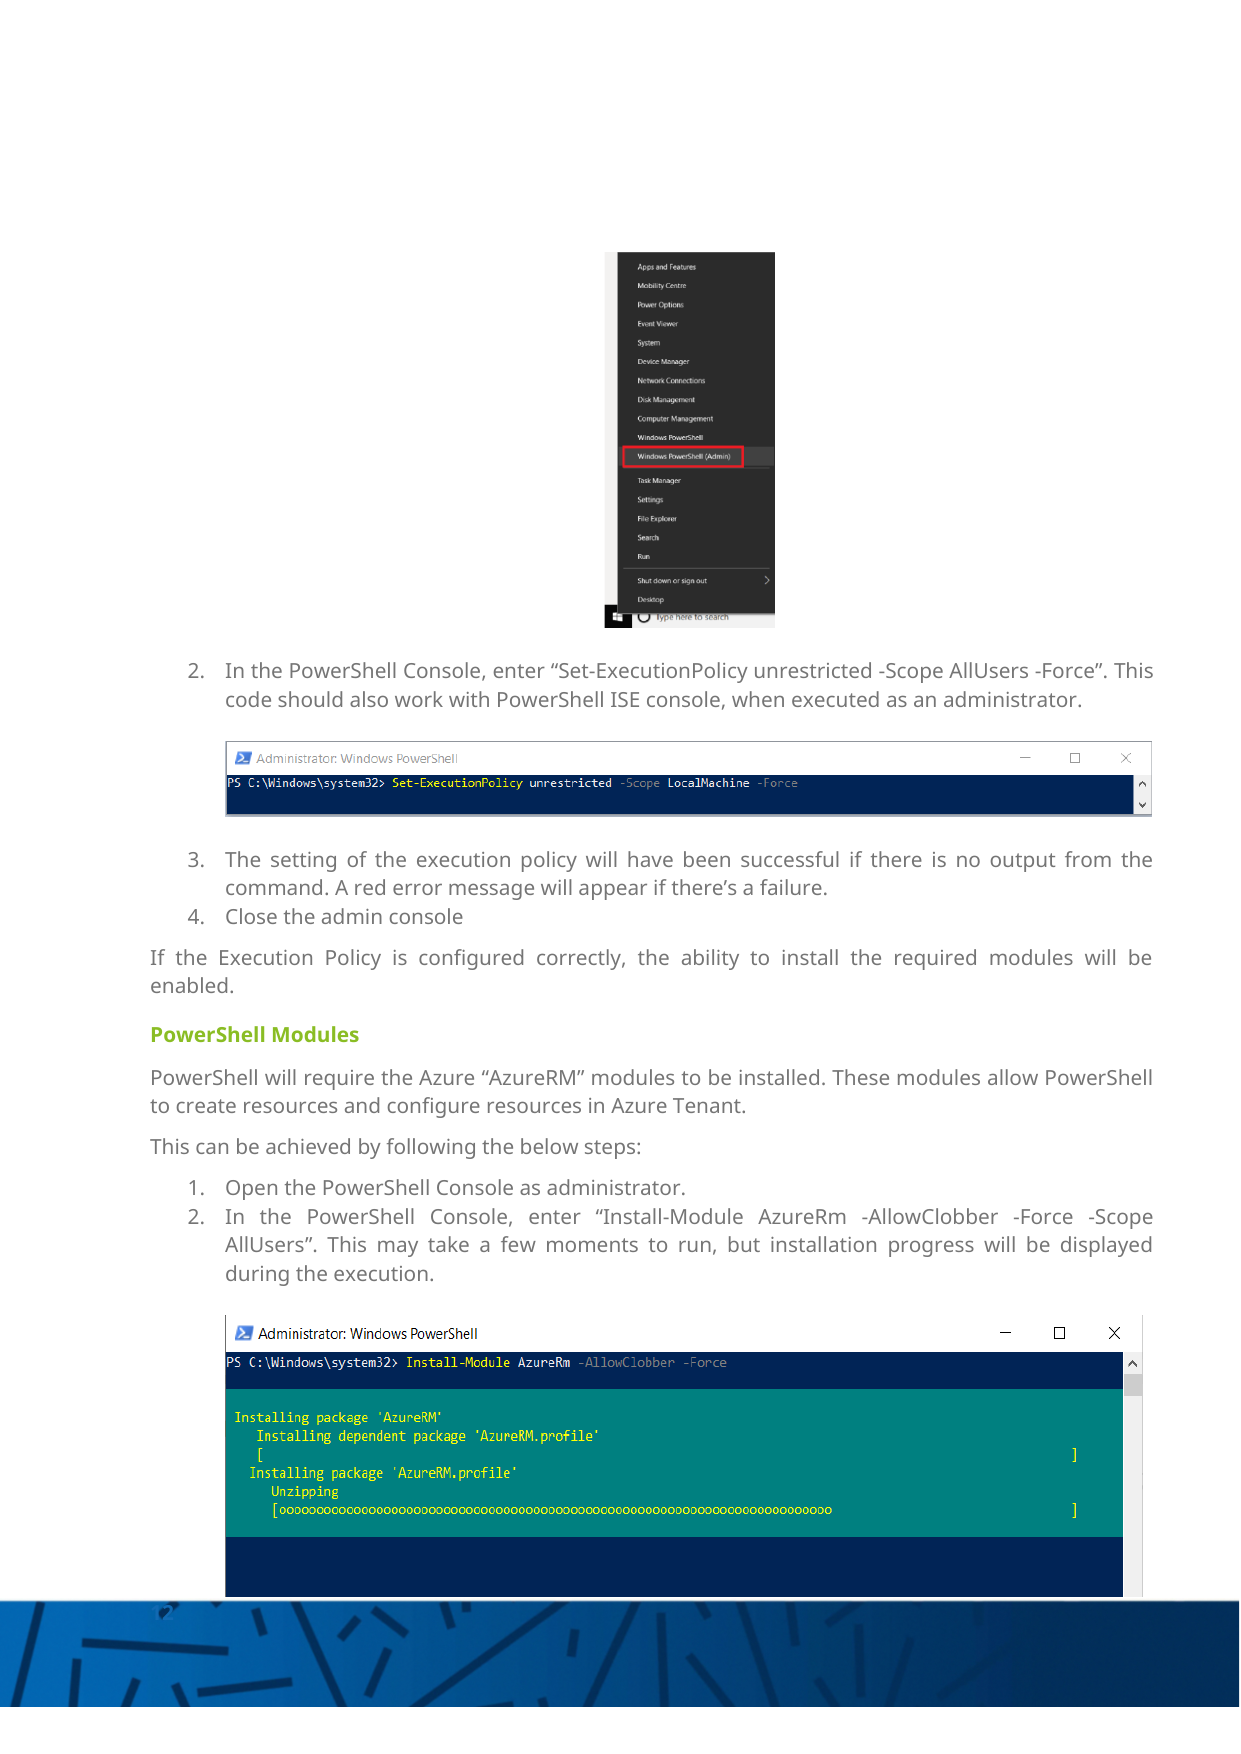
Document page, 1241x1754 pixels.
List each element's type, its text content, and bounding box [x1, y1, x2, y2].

list Open the PowerShell Console as administrator. [187, 1173, 1155, 1202]
list Close the admin console [187, 902, 1155, 930]
picture [225, 741, 1152, 817]
list In the PowerShell Console, enter “Set-ExecutionPolicy unrestricted -Scope AllUsers -Force”. This code should also work with PowerShell ISE console, when executed as an administrator. [187, 656, 1155, 713]
list The setting of the execution policy will have been successful if there is no output from the command. A red error message will appear if there’s a failure. [187, 845, 1155, 902]
text If the Execution Policy is configured correctly, the ability to install the required modules will be enabled. [150, 943, 1155, 999]
picture [225, 1315, 1143, 1597]
picture [604, 252, 775, 628]
list In the PowerShell Console, enter “Install-Module AzureRm -AllowClobber -Force -Scope AllUsers”. This may take a few moments to run, but installation progress will be displayed during the execution. [187, 1202, 1155, 1287]
subtitle PowerShell Modules [150, 1020, 1155, 1049]
text This can be achieved by following the below steps: [150, 1132, 1155, 1161]
picture [0, 1598, 1240, 1707]
text PowerShell will require the Azure “AzureRM” modules to be installed. These modules allow PowerShell to create resources and configure resources in Azure Tenant. [150, 1063, 1155, 1120]
